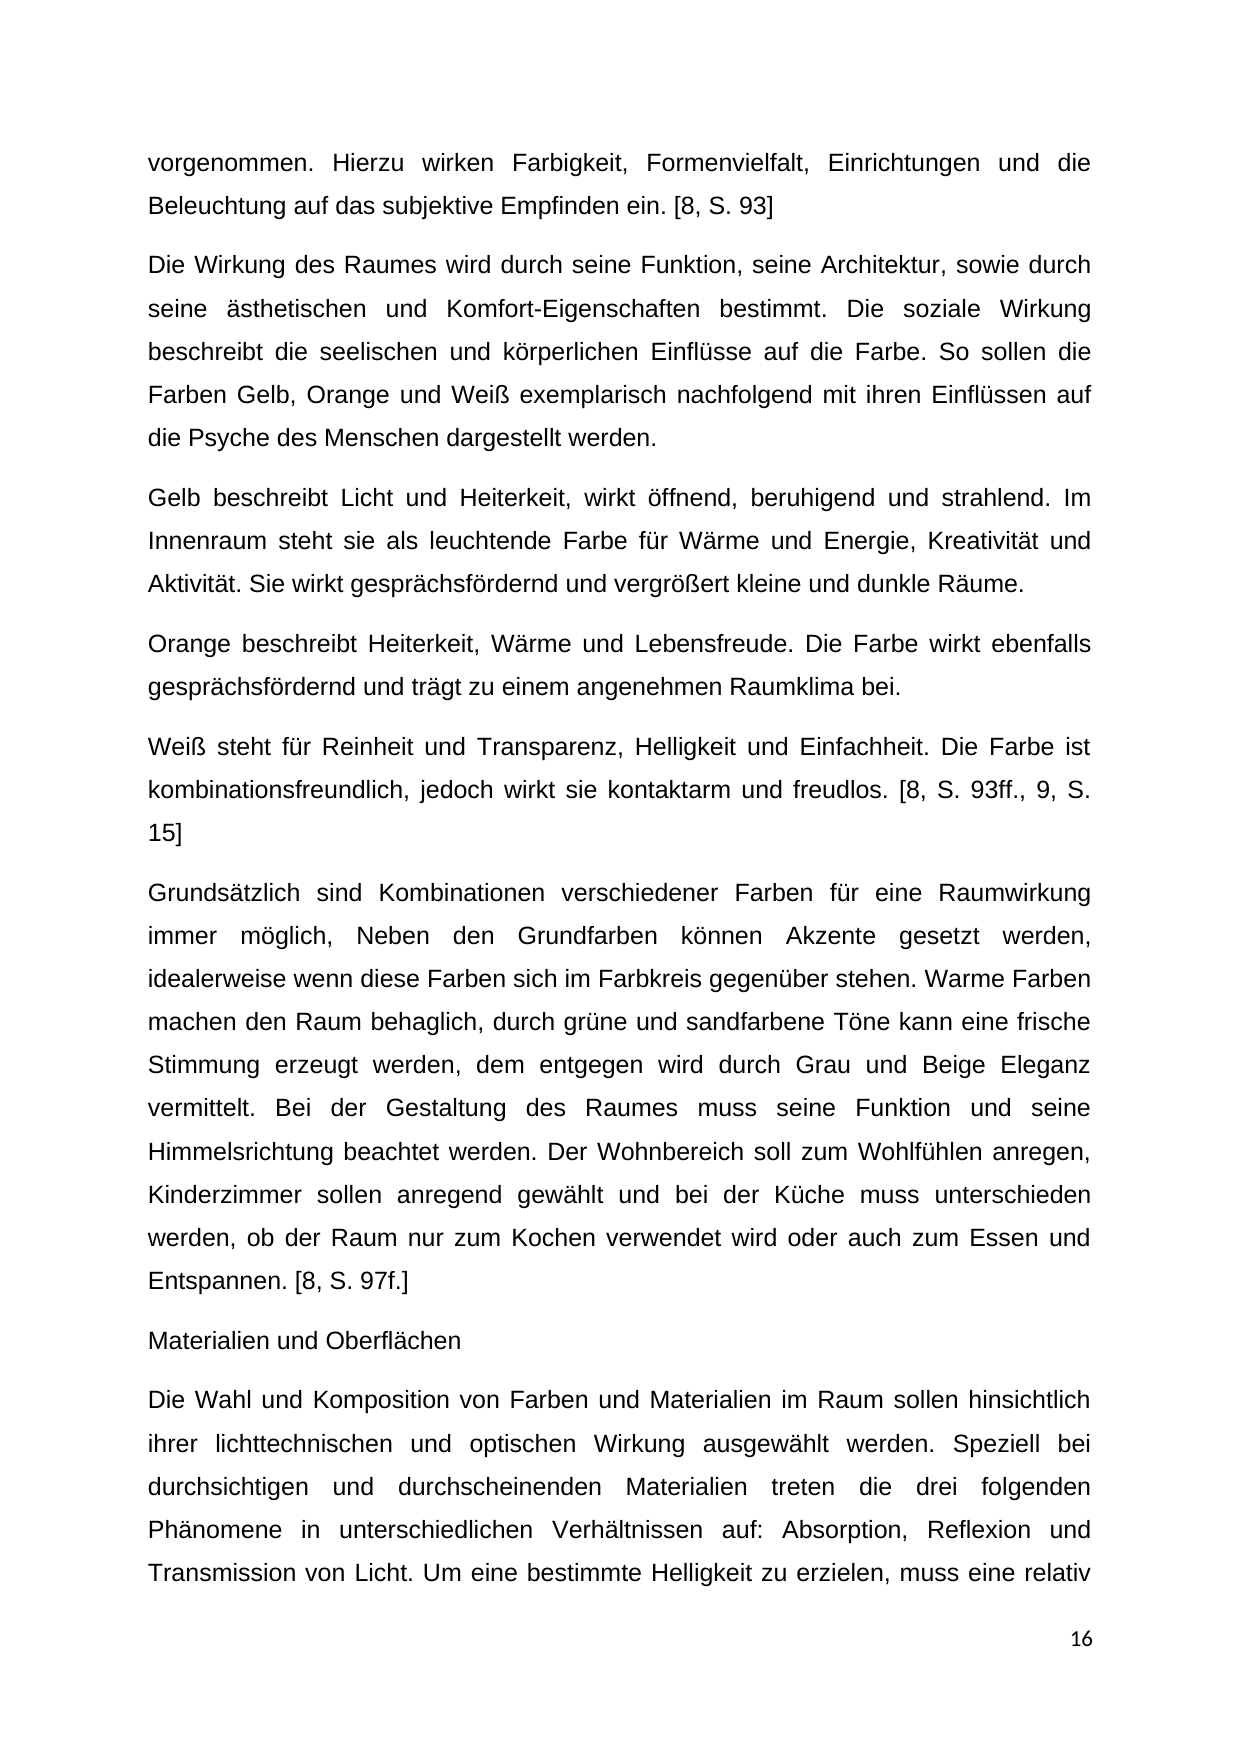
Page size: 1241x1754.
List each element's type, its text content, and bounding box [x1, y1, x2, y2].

text Die Wirkung des Raumes wird durch seine Funktion, seine Architektur, sowie durch seine ästhetischen und Komfort-Eigenschaften bestimmt. Die soziale Wirkung beschreibt die seelischen und körperlichen Einflüsse auf die Farbe. So sollen die Farben Gelb, Orange und Weiß exemplarisch nachfolgend mit ihren Einflüssen auf die Psyche des Menschen dargestellt werden. [148, 251, 1093, 452]
text Orange beschreibt Heiterkeit, Wärme und Lebensfreude. Die Farbe wirkt ebenfalls gesprächsfördernd und trägt zu einem angenehmen Raumklima bei. [148, 629, 1093, 701]
text Materialien und Oberflächen [148, 1326, 1093, 1354]
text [148, 148, 1093, 219]
text Weiß steht für Reinheit und Transparenz, Helligkeit und Einfachheit. Die Farbe ist kombinationsfreundlich, jedoch wirkt sie kontaktarm und freudlos. [8, S. 93ff., 9, S. 15] [148, 732, 1093, 847]
text Grundsätzlich sind Kombinationen verschiedener Farben für eine Raumwirkung immer möglich, Neben den Grundfarben können Akzente gesetzt werden, idealerweise wenn diese Farben sich im Farbkreis gegenüber stehen. Warme Farben machen den Raum behaglich, durch grüne und sandfarbene Töne kann eine frische Stimmung erzeugt werden, dem entgegen wird durch Grau und Beige Eleganz vermittelt. Bei der Gestaltung des Raumes muss seine Funktion und seine Himmelsrichtung beachtet werden. Der Wohnbereich soll zum Wohlfühlen anregen, Kinderzimmer sollen anregend gewählt und bei der Küche muss unterschieden werden, ob der Raum nur zum Kochen verwendet wird oder auch zum Essen und Entspannen. [8, S. 97f.] [148, 878, 1093, 1295]
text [148, 1386, 1093, 1587]
text Gelb beschreibt Licht und Heiterkeit, wirkt öffnend, beruhigend und strahlend. Im Innenraum steht sie als leuchtende Farbe für Wärme und Energie, Kreativität und Aktivität. Sie wirkt gesprächsfördernd und vergrößert kleine und dunkle Räume. [148, 483, 1093, 598]
